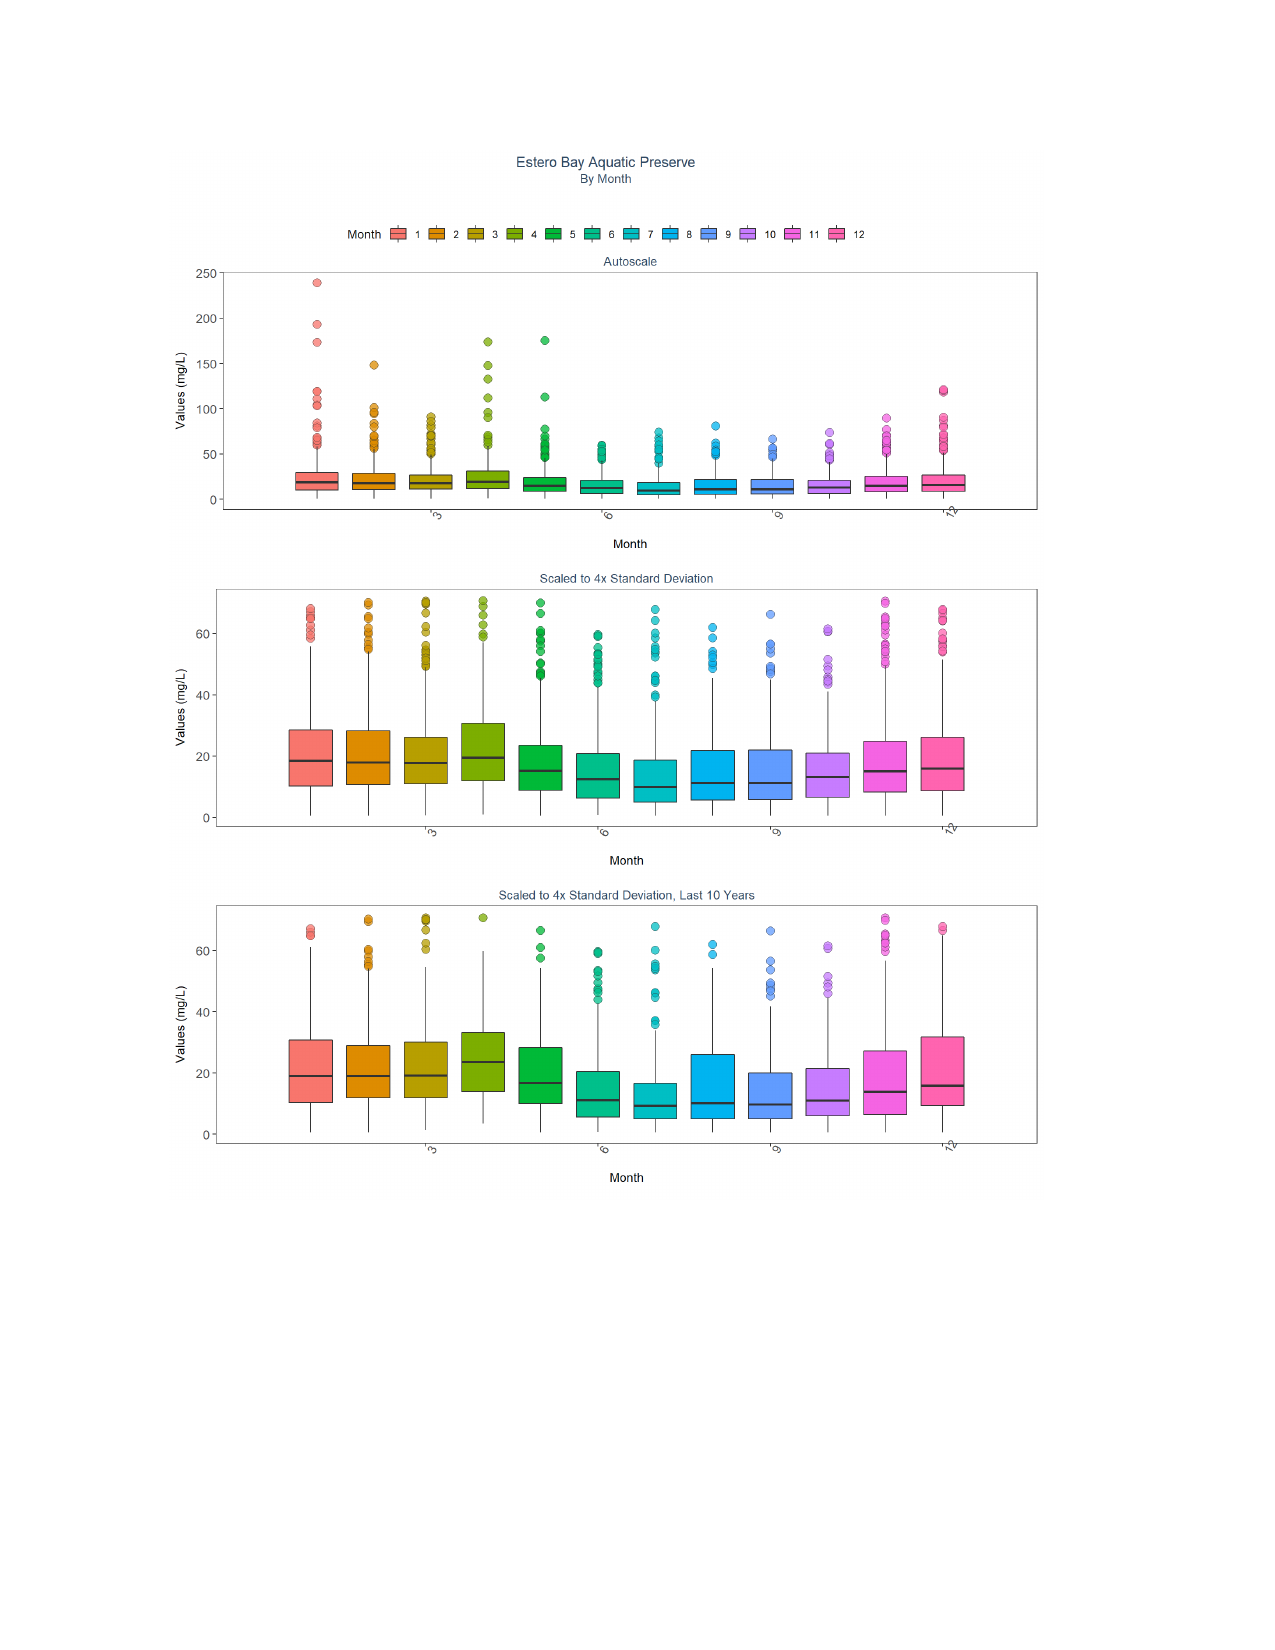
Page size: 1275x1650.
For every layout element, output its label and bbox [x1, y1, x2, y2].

picture [168, 150, 1044, 1200]
